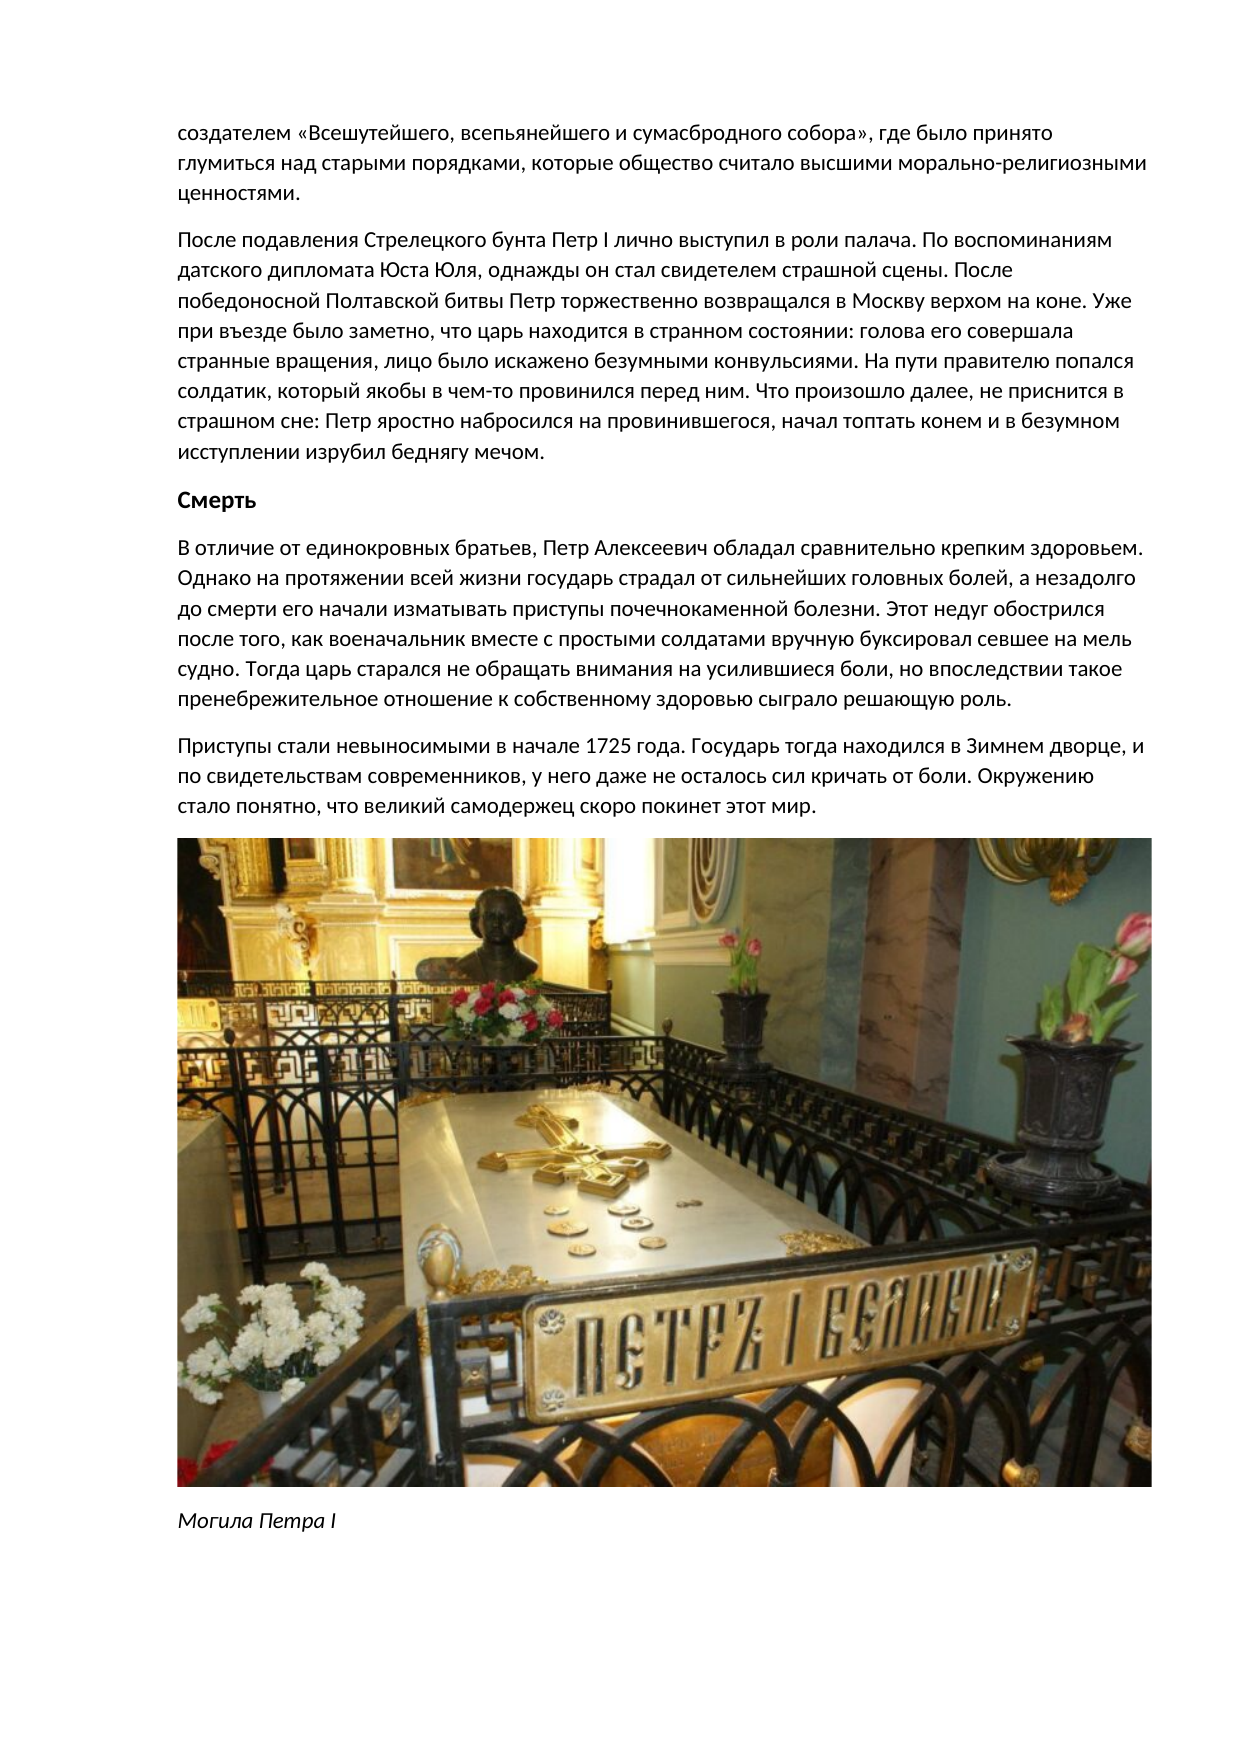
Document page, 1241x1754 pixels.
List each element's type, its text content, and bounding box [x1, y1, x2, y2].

text В отличие от единокровных братьев, Петр Алексеевич обладал сравнительно крепким здоровьем. Однако на протяжении всей жизни государь страдал от сильнейших головных болей, а незадолго до смерти его начали изматывать приступы почечнокаменной болезни. Этот недуг обострился после того, как военачальник вместе с простыми солдатами вручную буксировал севшее на мель судно. Тогда царь старался не обращать внимания на усилившиеся боли, но впоследствии такое пренебрежительное отношение к собственному здоровью сыграло решающую роль. [177, 533, 1152, 712]
text Приступы стали невыносимыми в начале 1725 года. Государь тогда находился в Зимнем дворце, и по свидетельствам современников, у него даже не осталось сил кричать от боли. Окружению стало понятно, что великий самодержец скоро покинет этот мир. [177, 731, 1152, 820]
text После подавления Стрелецкого бунта Петр I лично выступил в роли палача. По воспоминаниям датского дипломата Юста Юля, однажды он стал свидетелем страшной сцены. После победоносной Полтавской битвы Петр торжественно возвращался в Москву верхом на коне. Уже при въезде было заметно, что царь находится в странном состоянии: голова его совершала странные вращения, лицо было искажено безумными конвульсиями. На пути правителю попался солдатик, который якобы в чем-то провинился перед ним. Что произошло далее, не приснится в страшном сне: Петр яростно набросился на провинившегося, начал топтать конем и в безумном исступлении изрубил беднягу мечом. [177, 225, 1152, 465]
text Могила Петра I [177, 1506, 1152, 1534]
picture [177, 838, 1152, 1487]
text Смерть [177, 484, 1152, 514]
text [177, 118, 1152, 207]
